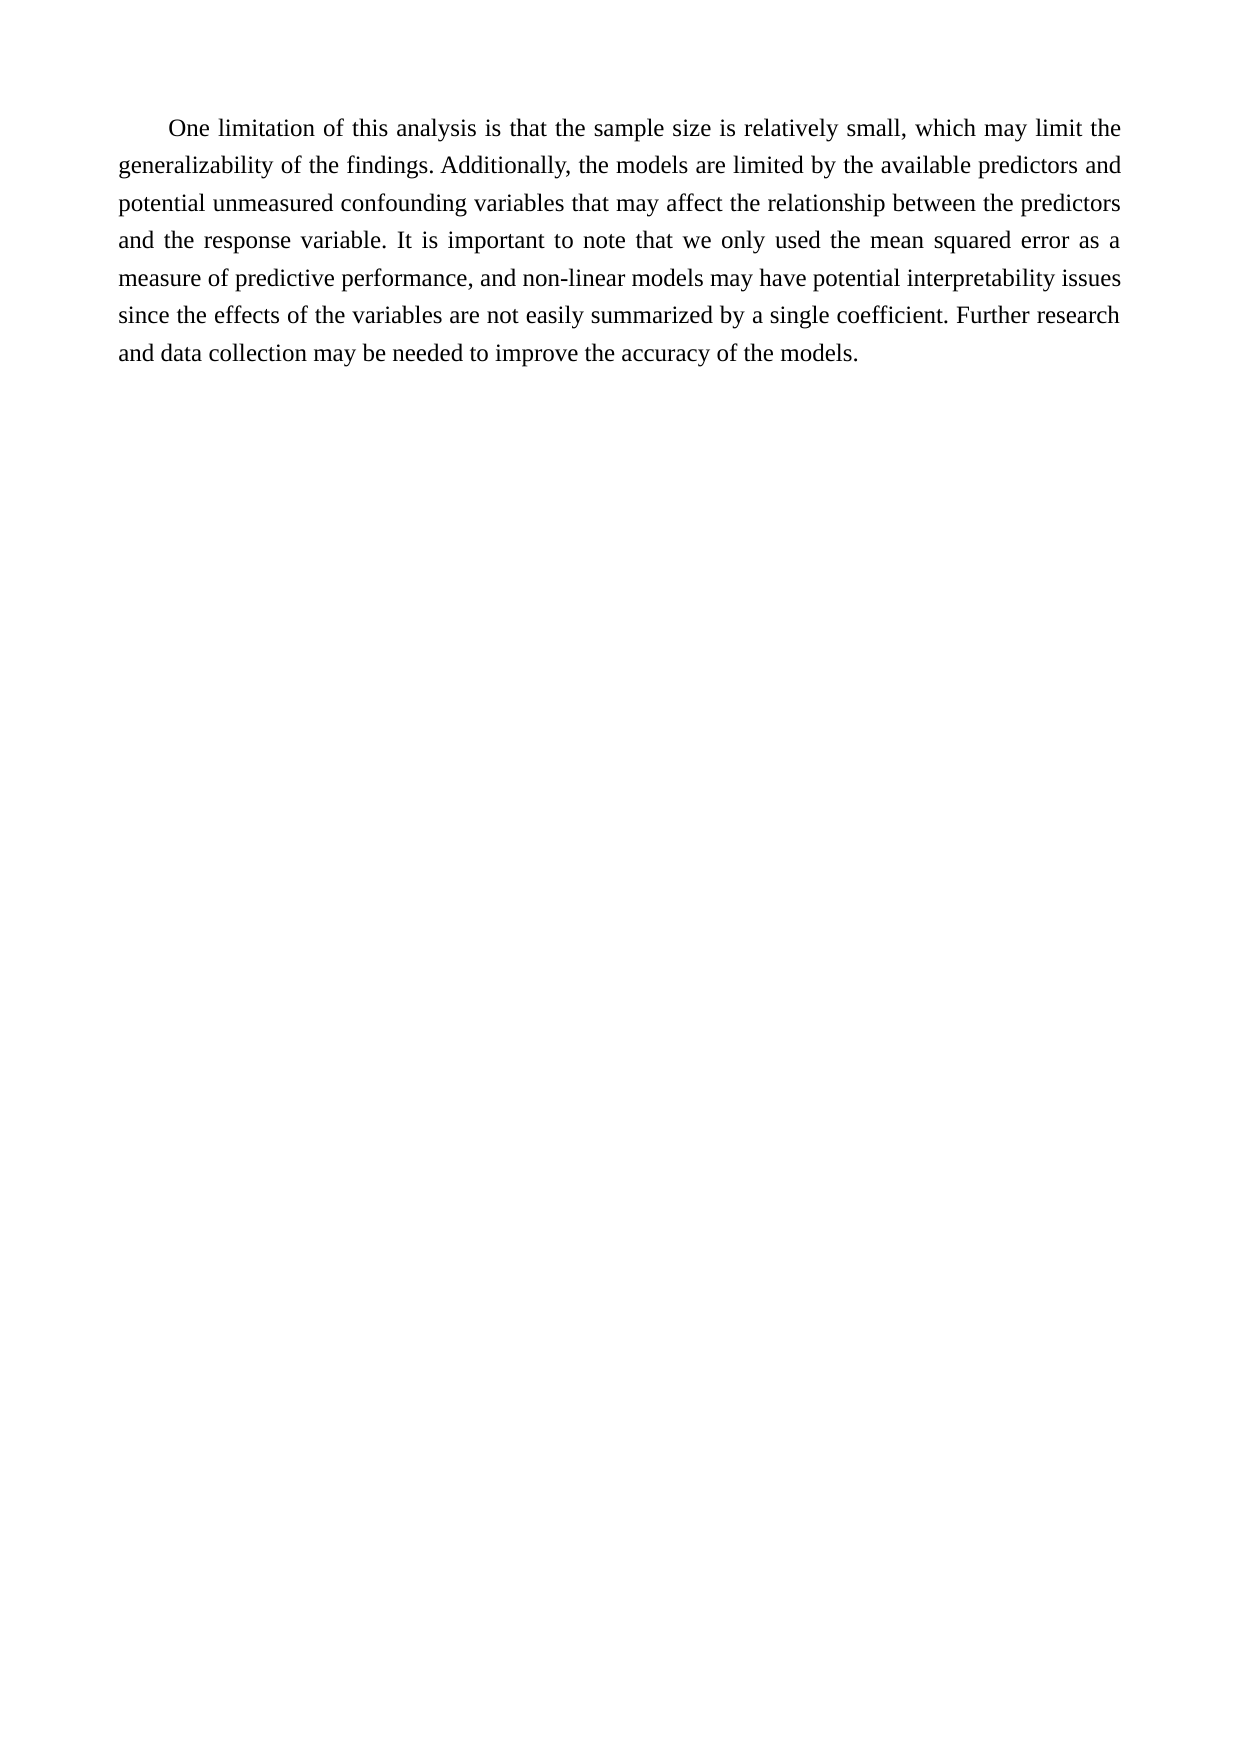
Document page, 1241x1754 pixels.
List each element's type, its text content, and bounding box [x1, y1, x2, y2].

text One limitation of this analysis is that the sample size is relatively small, which may limit the generalizability of the findings. Additionally, the models are limited by the available predictors and potential unmeasured confounding variables that may affect the relationship between the predictors and the response variable. It is important to note that we only used the mean squared error as a measure of predictive performance, and non-linear models may have potential interpretability issues since the effects of the variables are not easily summarized by a single coefficient. Further research and data collection may be needed to improve the accuracy of the models. [118, 108, 1122, 371]
